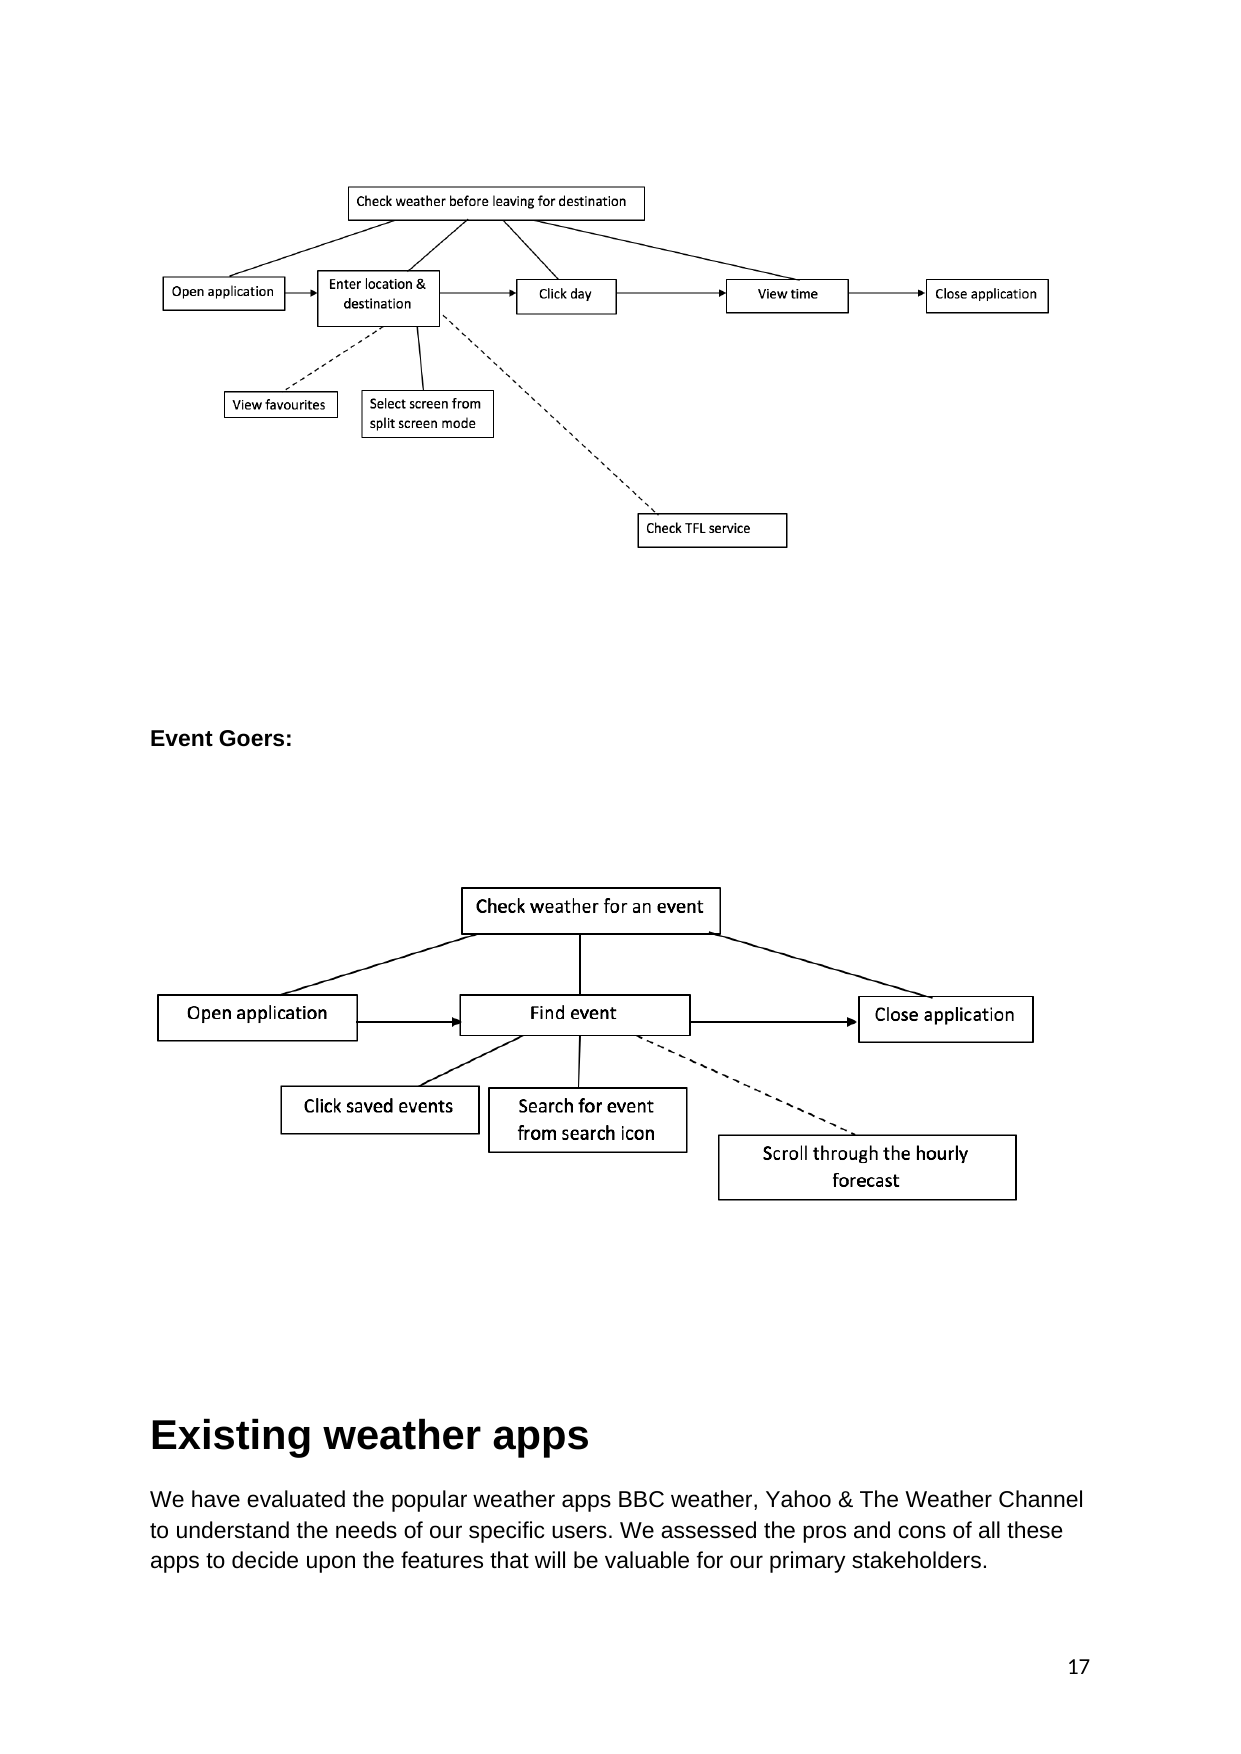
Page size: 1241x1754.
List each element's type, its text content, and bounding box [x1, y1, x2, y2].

picture [150, 826, 1089, 1234]
picture [150, 150, 1089, 598]
text Existing weather apps [150, 1411, 1090, 1458]
text Event Goers: [150, 725, 1090, 751]
text We have evaluated the popular weather apps BBC weather, Yahoo & The Weather Channel to understand the needs of our specific users. We assessed the pros and cons of all these apps to decide upon the features that will be valuable for our primary stakeholders. [150, 1486, 1090, 1573]
